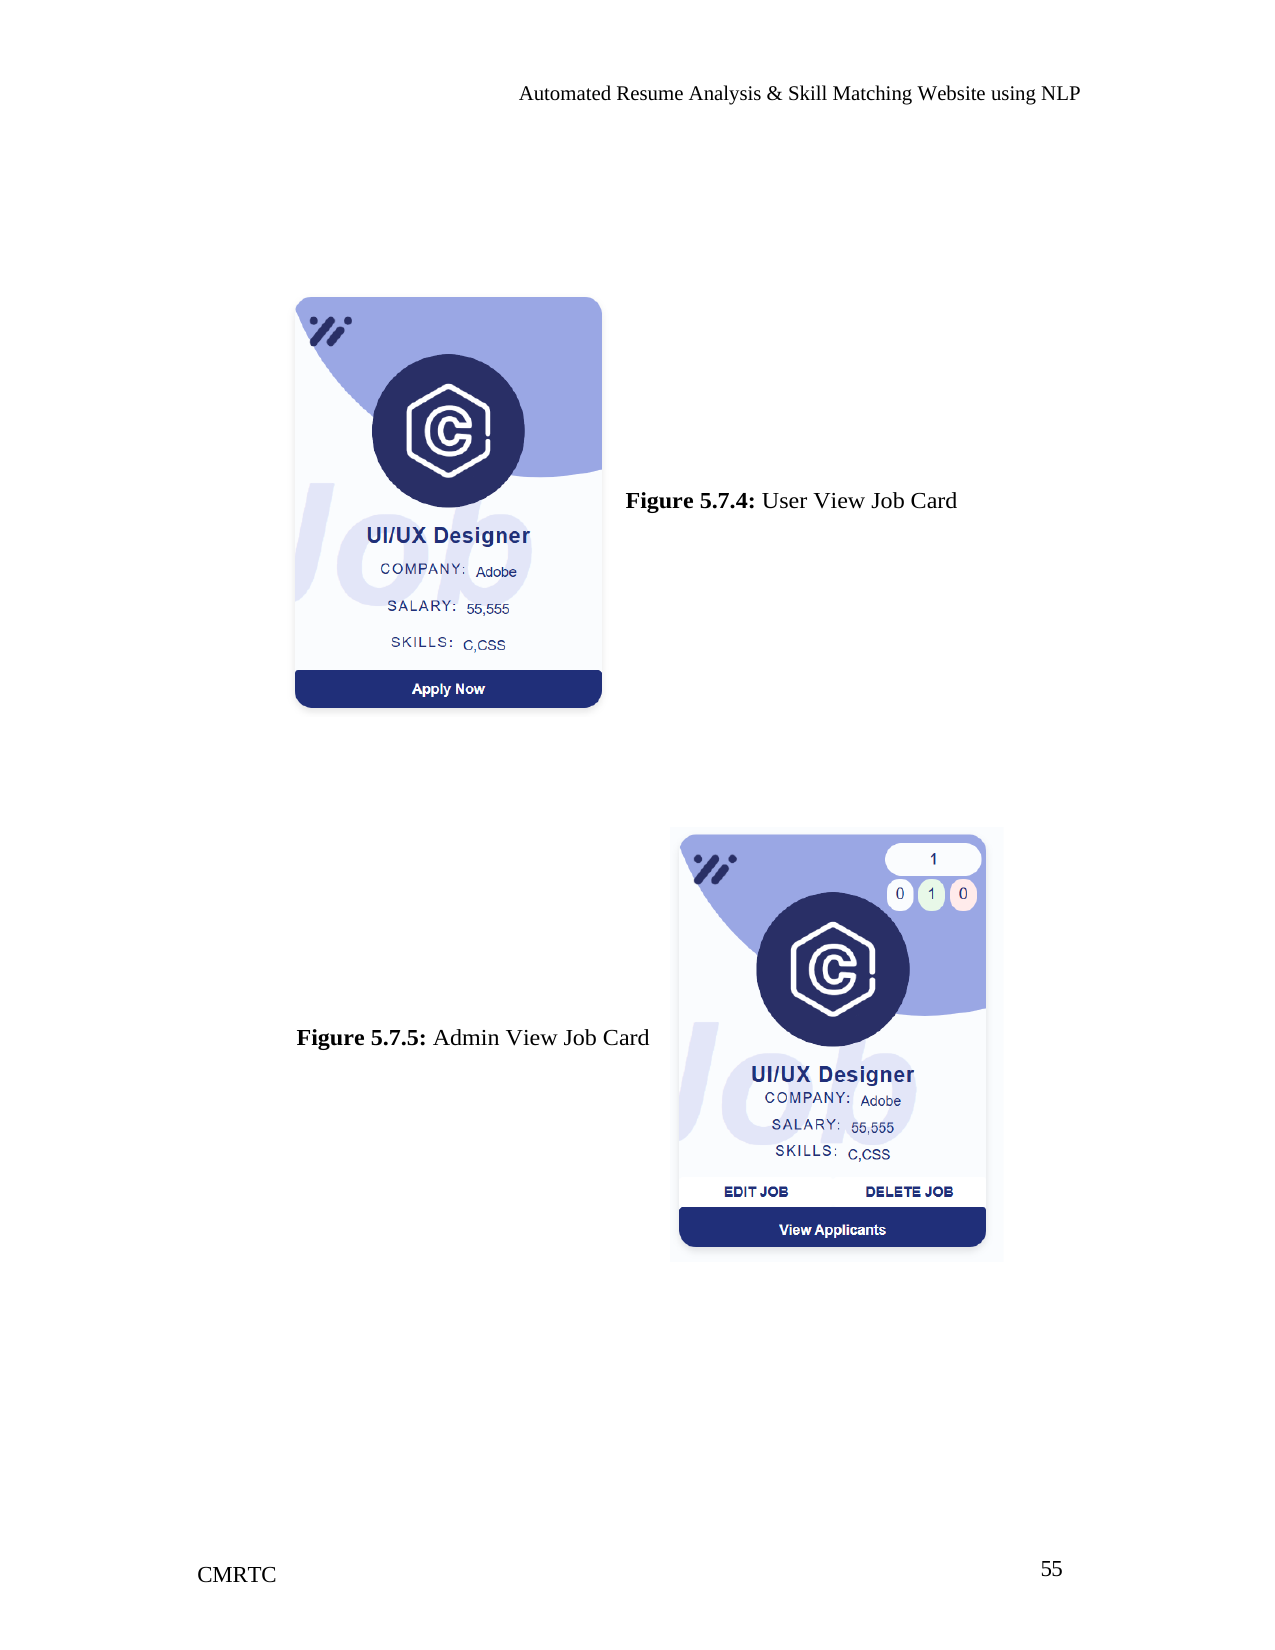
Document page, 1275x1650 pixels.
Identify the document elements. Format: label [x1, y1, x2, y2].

picture [670, 827, 1004, 1262]
picture [273, 275, 632, 717]
